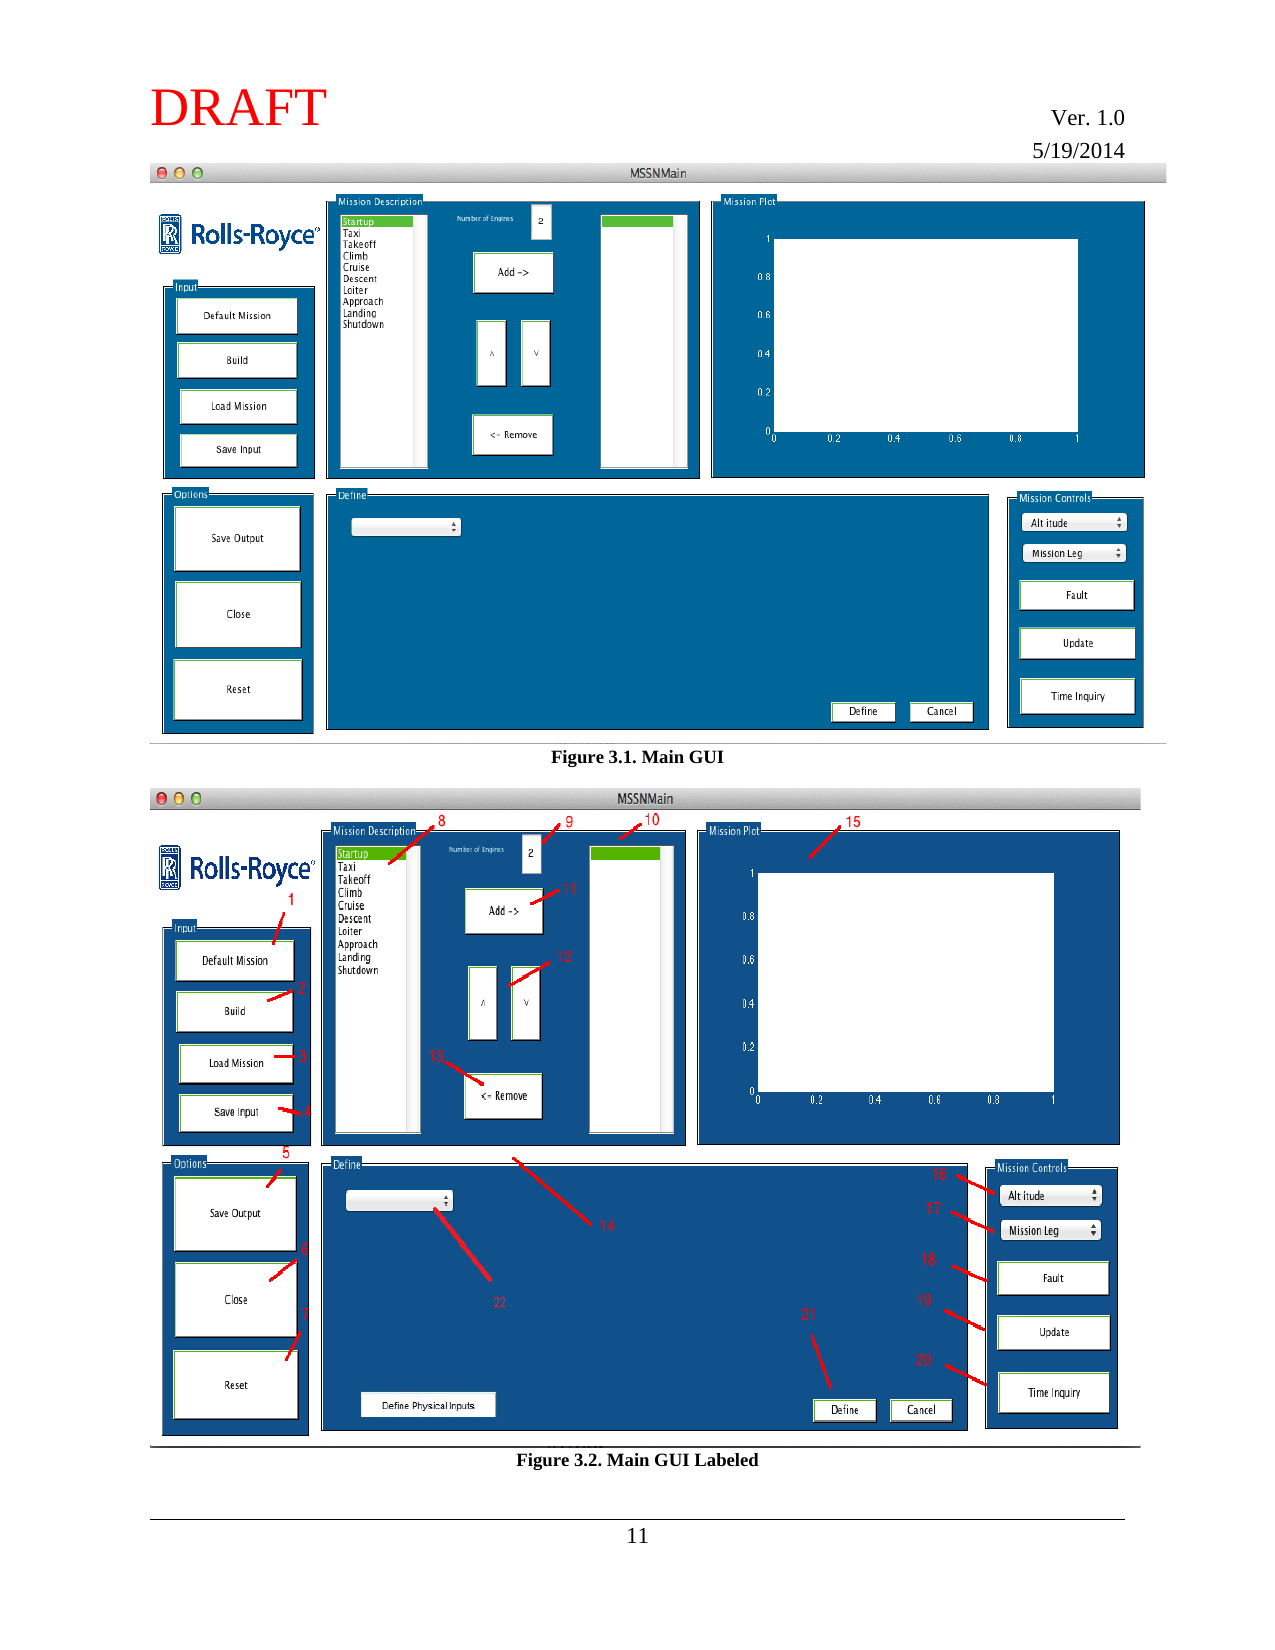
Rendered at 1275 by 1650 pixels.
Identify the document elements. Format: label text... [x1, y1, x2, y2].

text Figure 3.1. Main GUI [150, 746, 1125, 768]
text Figure 3.2. Main GUI Labeled [150, 1449, 1125, 1471]
picture [150, 163, 1167, 744]
picture [150, 788, 1141, 1448]
